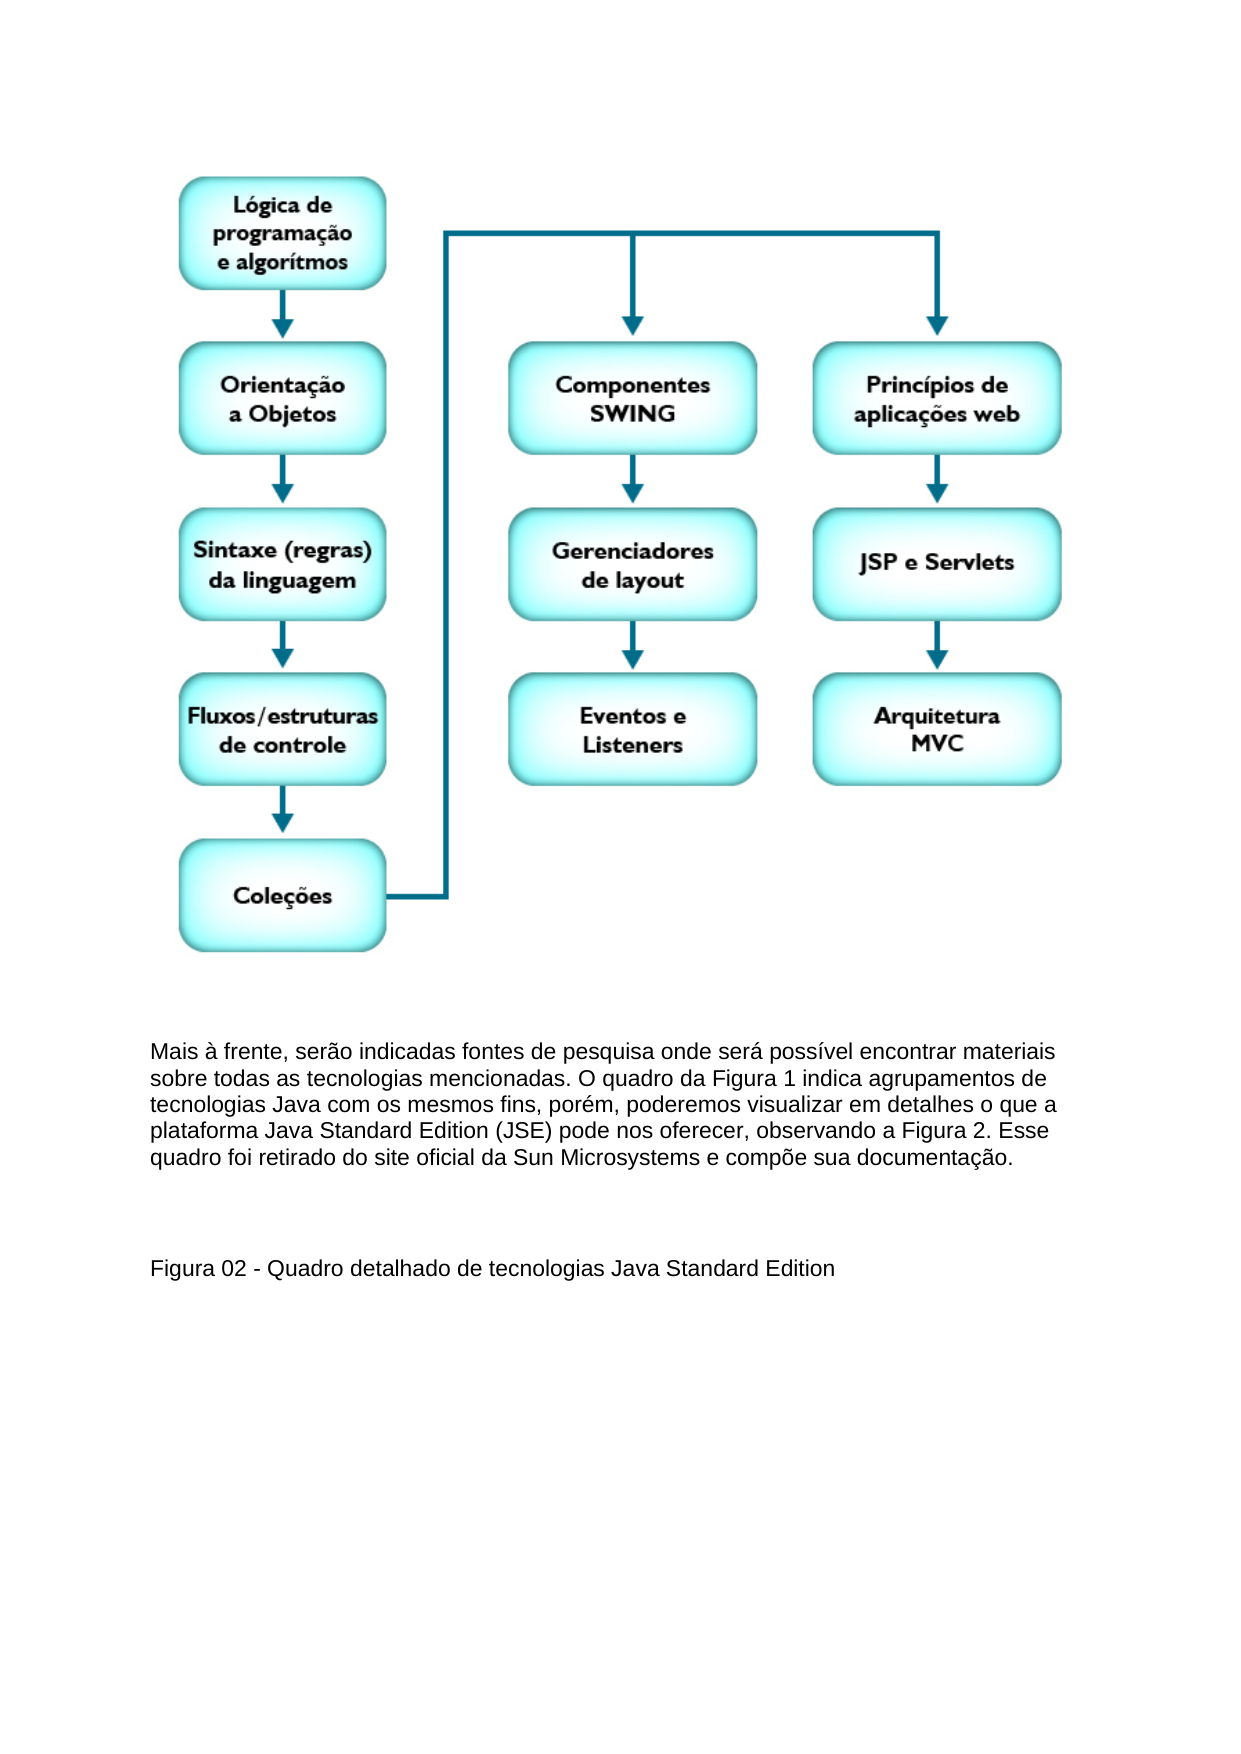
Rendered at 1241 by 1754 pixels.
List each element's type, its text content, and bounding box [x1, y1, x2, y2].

text Mais à frente, serão indicadas fontes de pesquisa onde será possível encontrar materiais sobre todas as tecnologias mencionadas. O quadro da Figura 1 indica agrupamentos de tecnologias Java com os mesmos fins, porém, poderemos visualizar em detalhes o que a plataforma Java Standard Edition (JSE) pode nos oferecer, observando a Figura 2. Esse quadro foi retirado do site oficial da Sun Microsystems e compõe sua documentação. [150, 1038, 1090, 1170]
text Figura 02 - Quadro detalhado de tecnologias Java Standard Edition [150, 1255, 1090, 1282]
picture [150, 150, 1091, 980]
